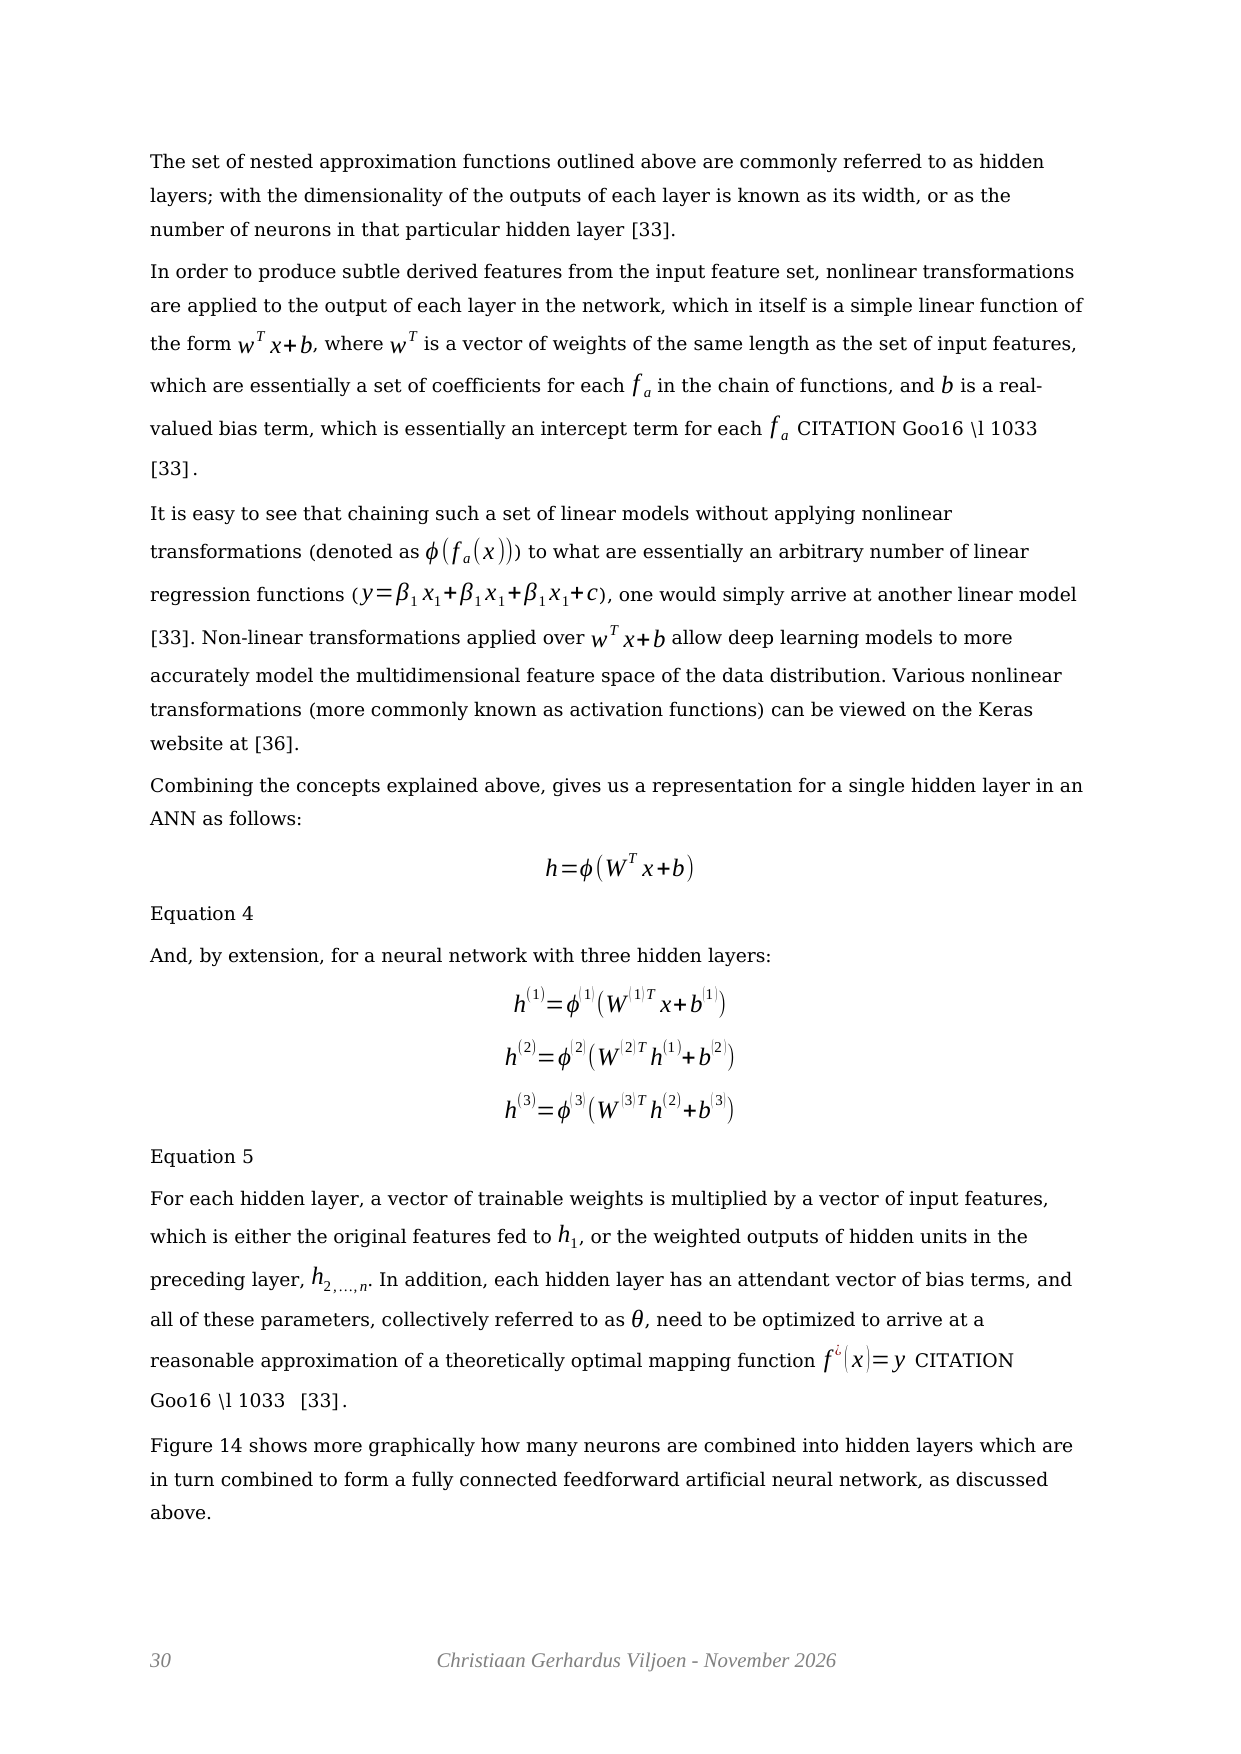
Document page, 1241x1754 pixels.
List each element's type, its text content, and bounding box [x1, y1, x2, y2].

text The set of nested approximation functions outlined above are commonly referred to as hidden layers; with the dimensionality of the outputs of each layer is known as its width, or as the number of neurons in that particular hidden layer. [150, 150, 1090, 240]
text In order to produce subtle derived features from the input feature set, nonlinear transformations are applied to the output of each layer in the network, which in itself is a simple linear function of the form , where is a vector of weights of the same length as the set of input features, which are essentially a set of coefficients for each in the chain of functions, and is a real-valued bias term, which is essentially an intercept term for each . [150, 259, 1090, 482]
text Equation 5 [150, 1145, 1090, 1167]
text It is easy to see that chaining such a set of linear models without applying nonlinear transformations (denoted as ) to what are essentially an arbitrary number of linear regression functions (), one would simply arrive at another linear model . Non-linear transformations applied over allow deep learning models to more accurately model the multidimensional feature space of the data distribution. Various nonlinear transformations (more commonly known as activation functions) can be viewed on the Keras website at . [150, 502, 1090, 754]
text For each hidden layer, a vector of trainable weights is multiplied by a vector of input features, which is either the original features fed to , or the weighted outputs of hidden units in the preceding layer, . In addition, each hidden layer has an attendant vector of bias terms, and all of these parameters, collectively referred to as , need to be optimized to arrive at a reasonable approximation of a theoretically optimal mapping function . [150, 1187, 1090, 1414]
text Combining the concepts explained above, gives us a representation for a single hidden layer in an ANN as follows: [150, 773, 1090, 830]
text Equation 4 [150, 902, 1090, 924]
text Figure 14 shows more graphically how many neurons are combined into hidden layers which are in turn combined to form a fully connected feedforward artificial neural network, as discussed above. [150, 1434, 1090, 1524]
text And, by extension, for a neural network with three hidden layers: [150, 944, 1090, 966]
